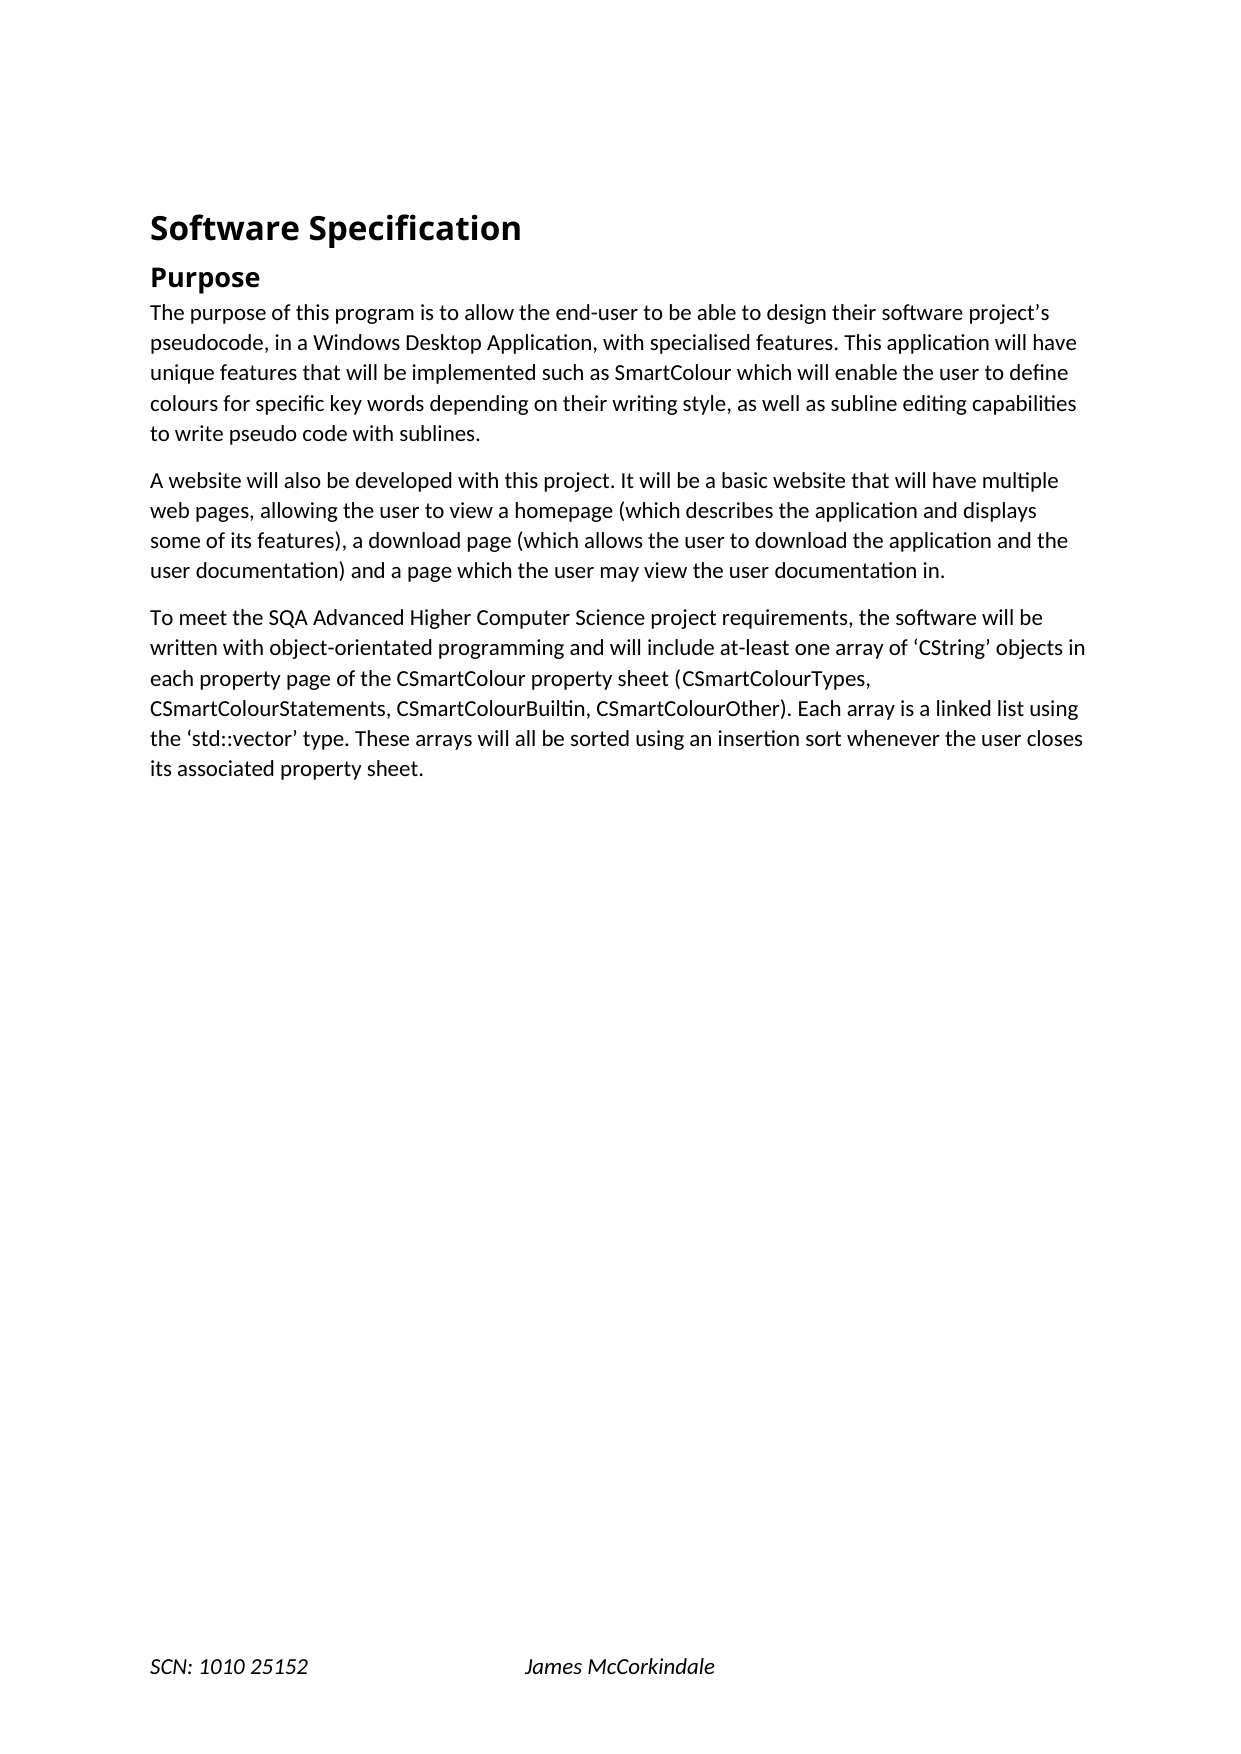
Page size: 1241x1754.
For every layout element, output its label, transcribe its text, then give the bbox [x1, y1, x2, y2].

text The purpose of this program is to allow the end-user to be able to design their software project’s pseudocode, in a Windows Desktop Application, with specialised features. This application will have unique features that will be implemented such as SmartColour which will enable the user to define colours for specific key words depending on their writing style, as well as subline editing capabilities to write pseudo code with sublines. [150, 298, 1090, 447]
text To meet the SQA Advanced Higher Computer Science project requirements, the software will be written with object-orientated programming and will include at-least one array of ‘CString’ objects in each property page of the CSmartColour property sheet (CSmartColourTypes, CSmartColourStatements, CSmartColourBuiltin, CSmartColourOther). Each array is a linked list using the ‘std::vector’ type. These arrays will all be sorted using an insertion sort whenever the user closes its associated property sheet. [150, 603, 1090, 782]
subtitle Software Specification [150, 205, 1090, 251]
subtitle Purpose [150, 258, 1090, 295]
text A website will also be developed with this project. It will be a basic website that will have multiple web pages, allowing the user to view a homepage (which describes the application and displays some of its features), a download page (which allows the user to download the application and the user documentation) and a page which the user may view the user documentation in. [150, 466, 1090, 584]
